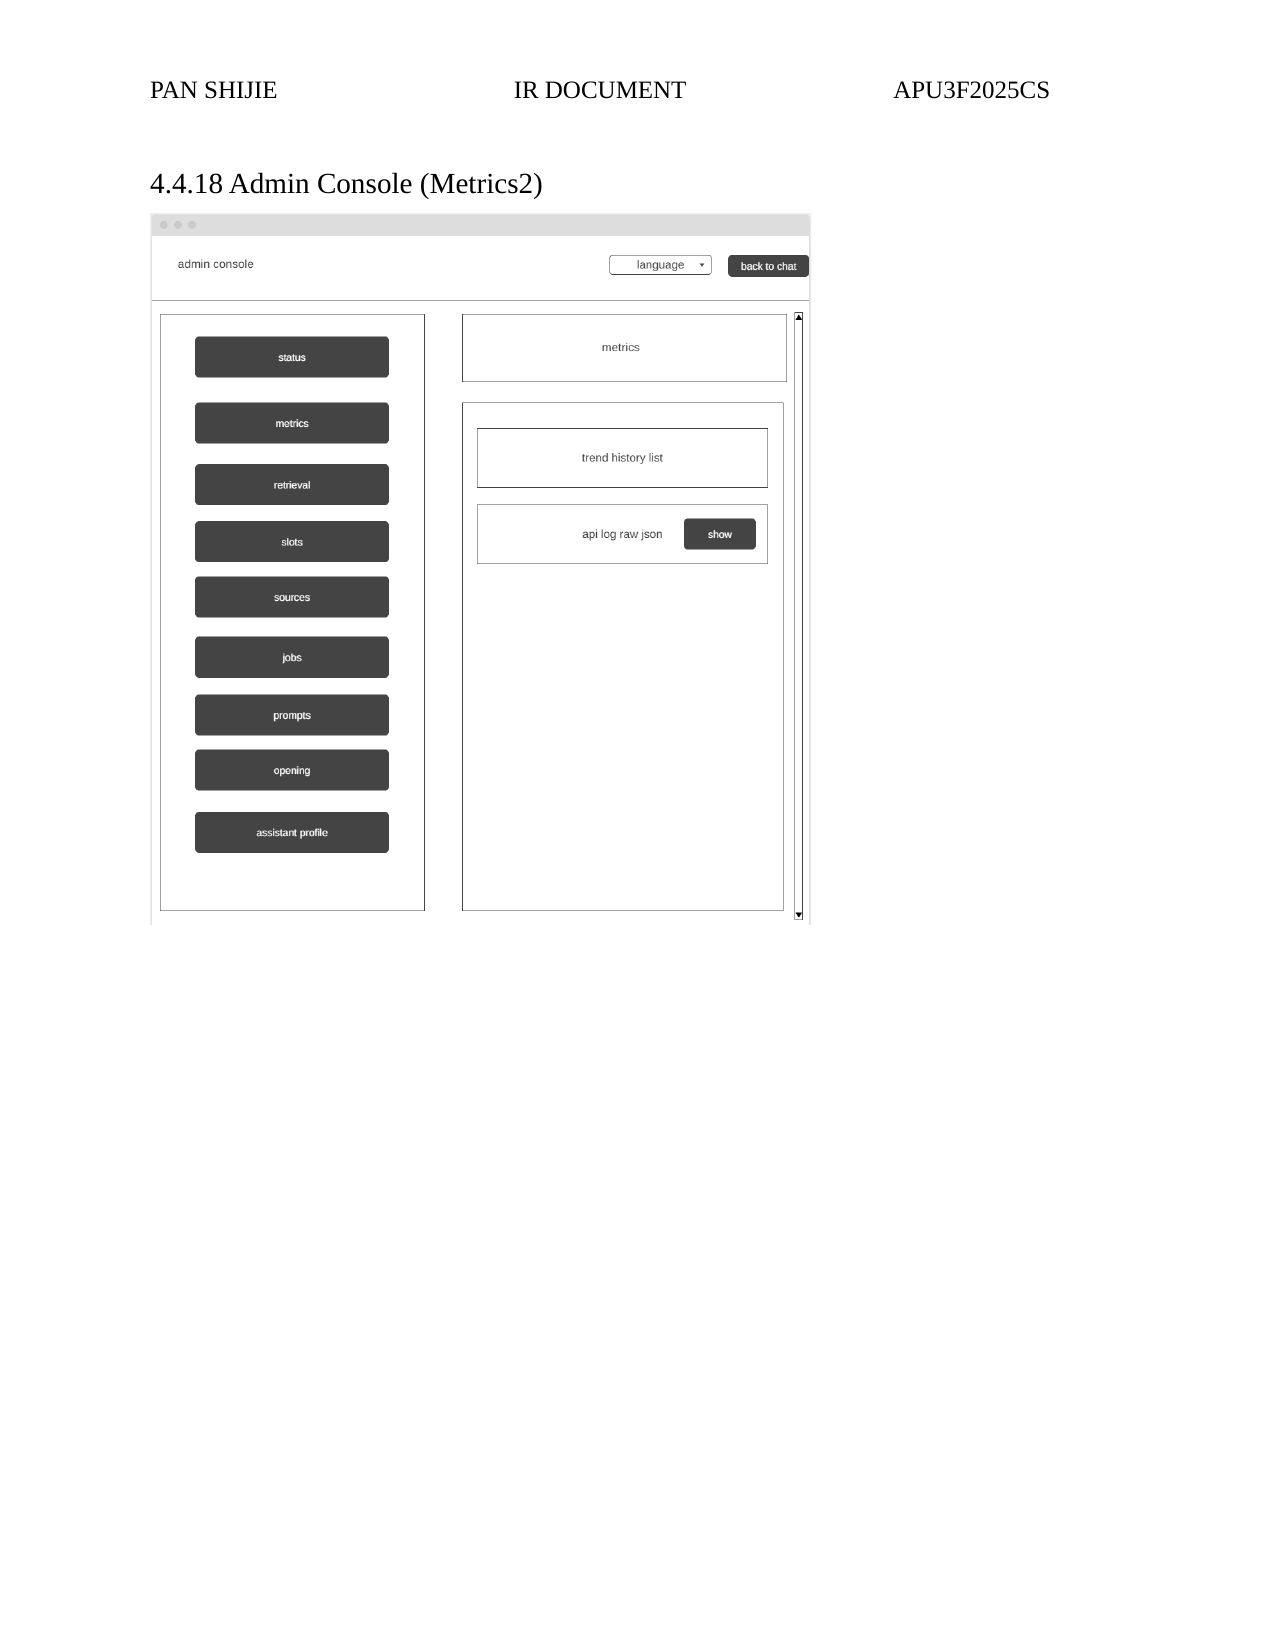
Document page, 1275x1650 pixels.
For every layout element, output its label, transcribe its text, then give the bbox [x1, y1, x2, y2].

subtitle 4.4.18 Admin Console (Metrics2) [150, 167, 1125, 200]
picture [150, 213, 812, 925]
